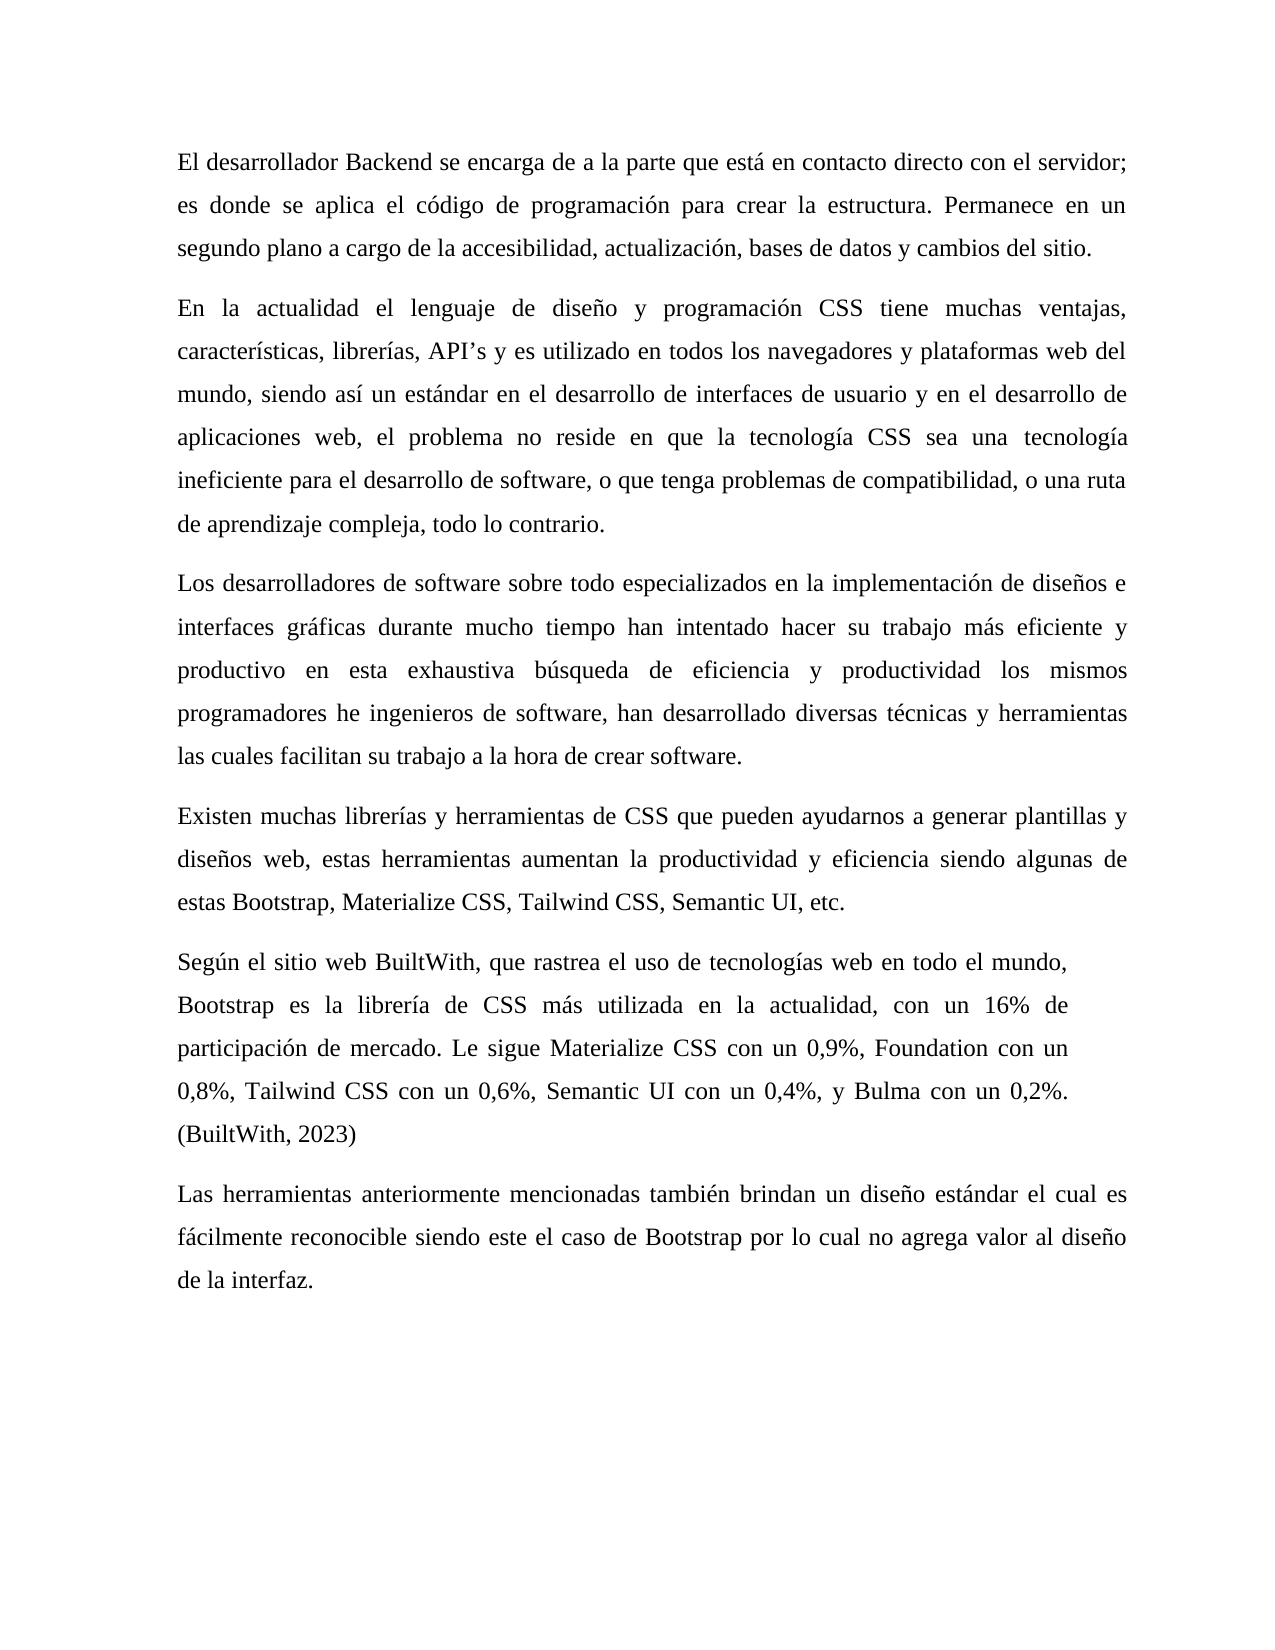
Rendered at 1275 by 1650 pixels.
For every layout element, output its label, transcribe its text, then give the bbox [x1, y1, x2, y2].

text Las herramientas anteriormente mencionadas también brindan un diseño estándar el cual es fácilmente reconocible siendo este el caso de Bootstrap por lo cual no agrega valor al diseño de la interfaz. [177, 1179, 1128, 1294]
text Los desarrolladores de software sobre todo especializados en la implementación de diseños e interfaces gráficas durante mucho tiempo han intentado hacer su trabajo más eficiente y productivo en esta exhaustiva búsqueda de eficiencia y productividad los mismos programadores he ingenieros de software, han desarrollado diversas técnicas y herramientas las cuales facilitan su trabajo a la hora de crear software. [177, 568, 1128, 770]
text El desarrollador Backend se encarga de a la parte que está en contacto directo con el servidor; es donde se aplica el código de programación para crear la estructura. Permanece en un segundo plano a cargo de la accesibilidad, actualización, bases de datos y cambios del sitio. [177, 147, 1128, 262]
text Existen muchas librerías y herramientas de CSS que pueden ayudarnos a generar plantillas y diseños web, estas herramientas aumentan la productividad y eficiencia siendo algunas de estas Bootstrap, Materialize CSS, Tailwind CSS, Semantic UI, etc. [177, 801, 1128, 916]
text Según el sitio web BuiltWith, que rastrea el uso de tecnologías web en todo el mundo, Bootstrap es la librería de CSS más utilizada en la actualidad, con un 16% de participación de mercado. Le sigue Materialize CSS con un 0,9%, Foundation con un 0,8%, Tailwind CSS con un 0,6%, Semantic UI con un 0,4%, y Bulma con un 0,2%. [177, 947, 1069, 1148]
text En la actualidad el lenguaje de diseño y programación CSS tiene muchas ventajas, características, librerías, API’s y es utilizado en todos los navegadores y plataformas web del mundo, siendo así un estándar en el desarrollo de interfaces de usuario y en el desarrollo de aplicaciones web, el problema no reside en que la tecnología CSS sea una tecnología ineficiente para el desarrollo de software, o que tenga problemas de compatibilidad, o una ruta de aprendizaje compleja, todo lo contrario. [177, 293, 1128, 537]
